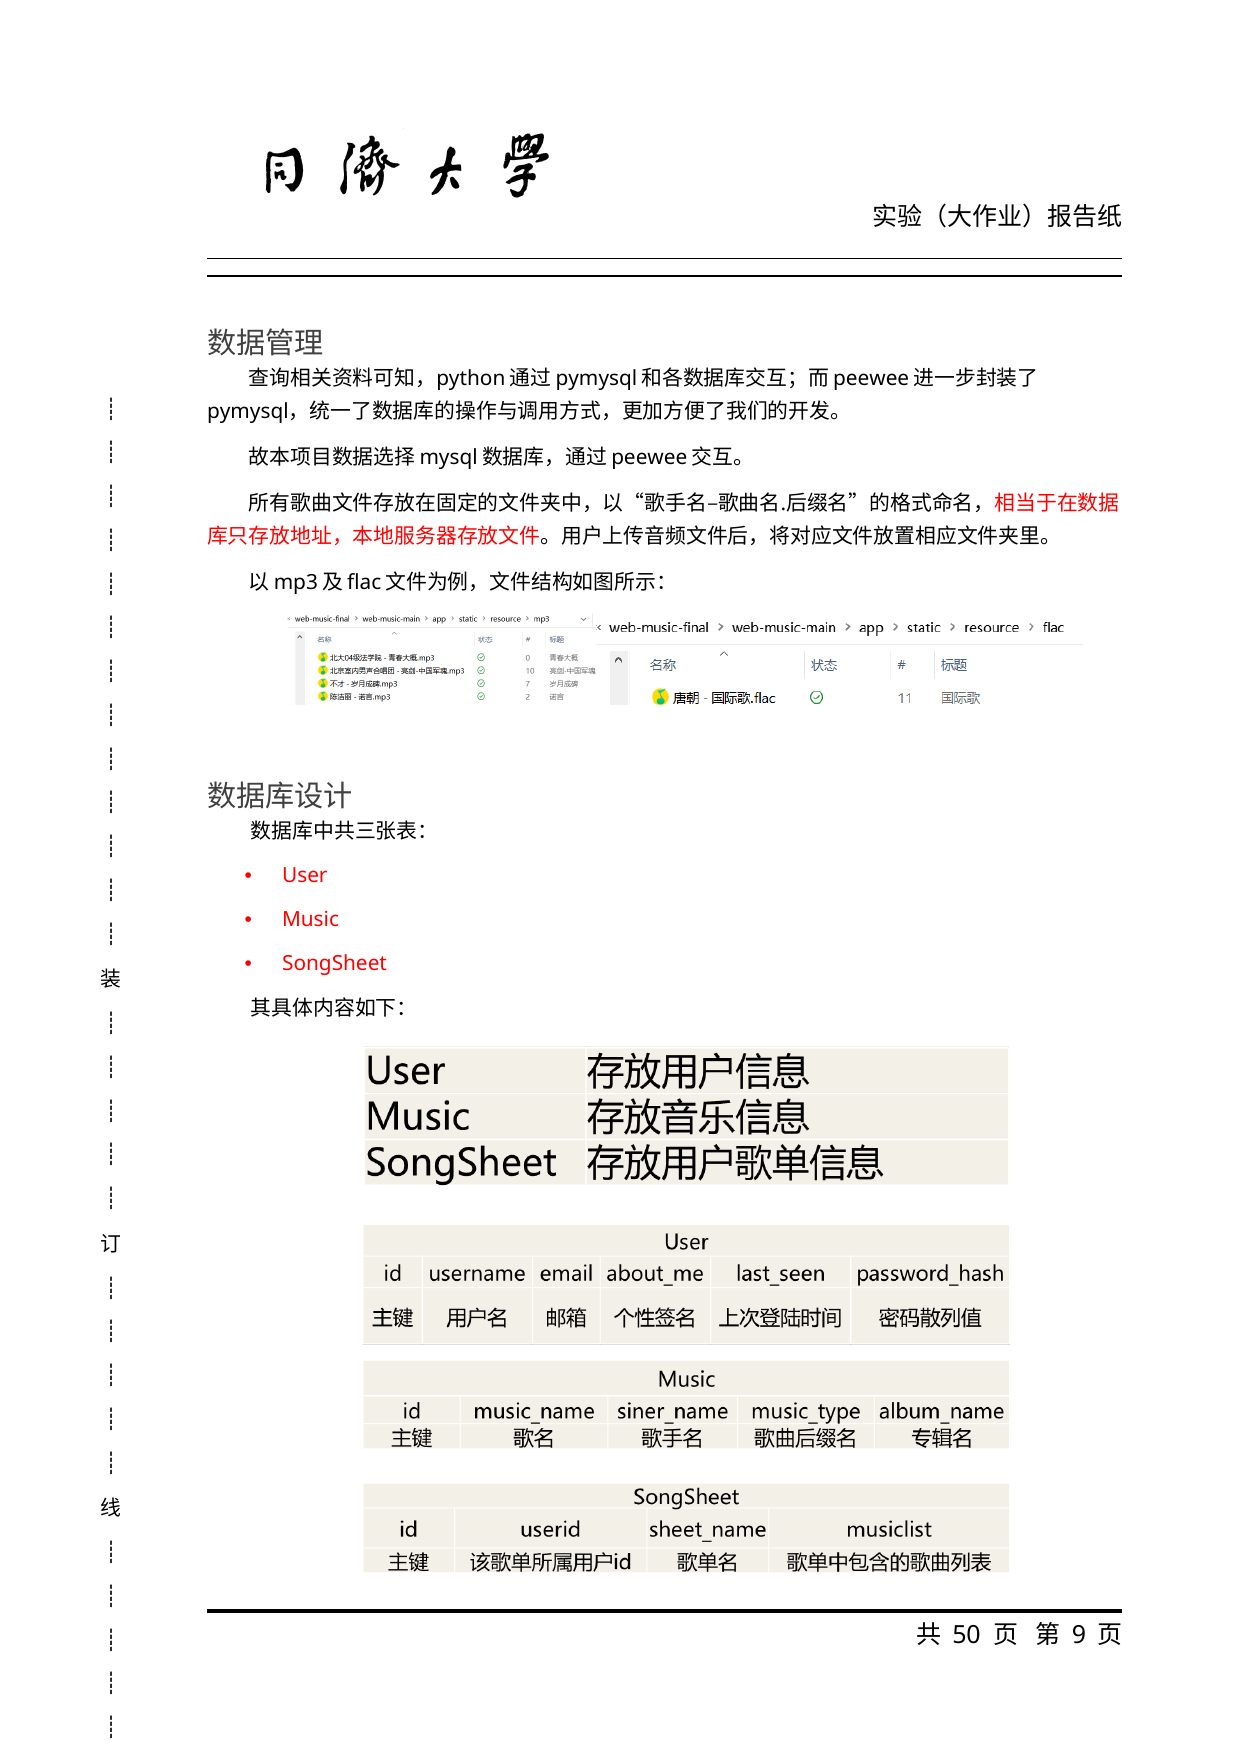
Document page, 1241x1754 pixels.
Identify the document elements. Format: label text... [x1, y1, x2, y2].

text 数据库中共三张表： [207, 814, 1122, 844]
text 其具体内容如下： [207, 991, 1122, 1022]
picture [362, 1222, 1011, 1345]
text 以mp3及flac文件为例，文件结构如图所示： [207, 566, 1122, 596]
subtitle 数据库设计 [207, 772, 1122, 814]
list SongSheet [244, 948, 1122, 976]
picture [363, 1037, 1010, 1207]
picture [362, 1360, 1011, 1462]
list Music [244, 904, 1122, 932]
text 查询相关资料可知，python通过pymysql和各数据库交互；而peewee进一步封装了pymysql，统一了数据库的操作与调用方式，更加方便了我们的开发。 [207, 361, 1122, 425]
list User [244, 860, 1122, 888]
picture [244, 125, 567, 204]
subtitle 数据管理 [207, 319, 1122, 361]
picture [362, 1477, 1010, 1586]
text 故本项目数据选择mysql数据库，通过peewee交互。 [207, 441, 1122, 471]
picture [287, 611, 1083, 705]
text 所有歌曲文件存放在固定的文件夹中，以“歌手名–歌曲名.后缀名”的格式命名，相当于在数据库只存放地址，本地服务器存放文件。用户上传音频文件后，将对应文件放置相应文件夹里。 [207, 486, 1122, 550]
